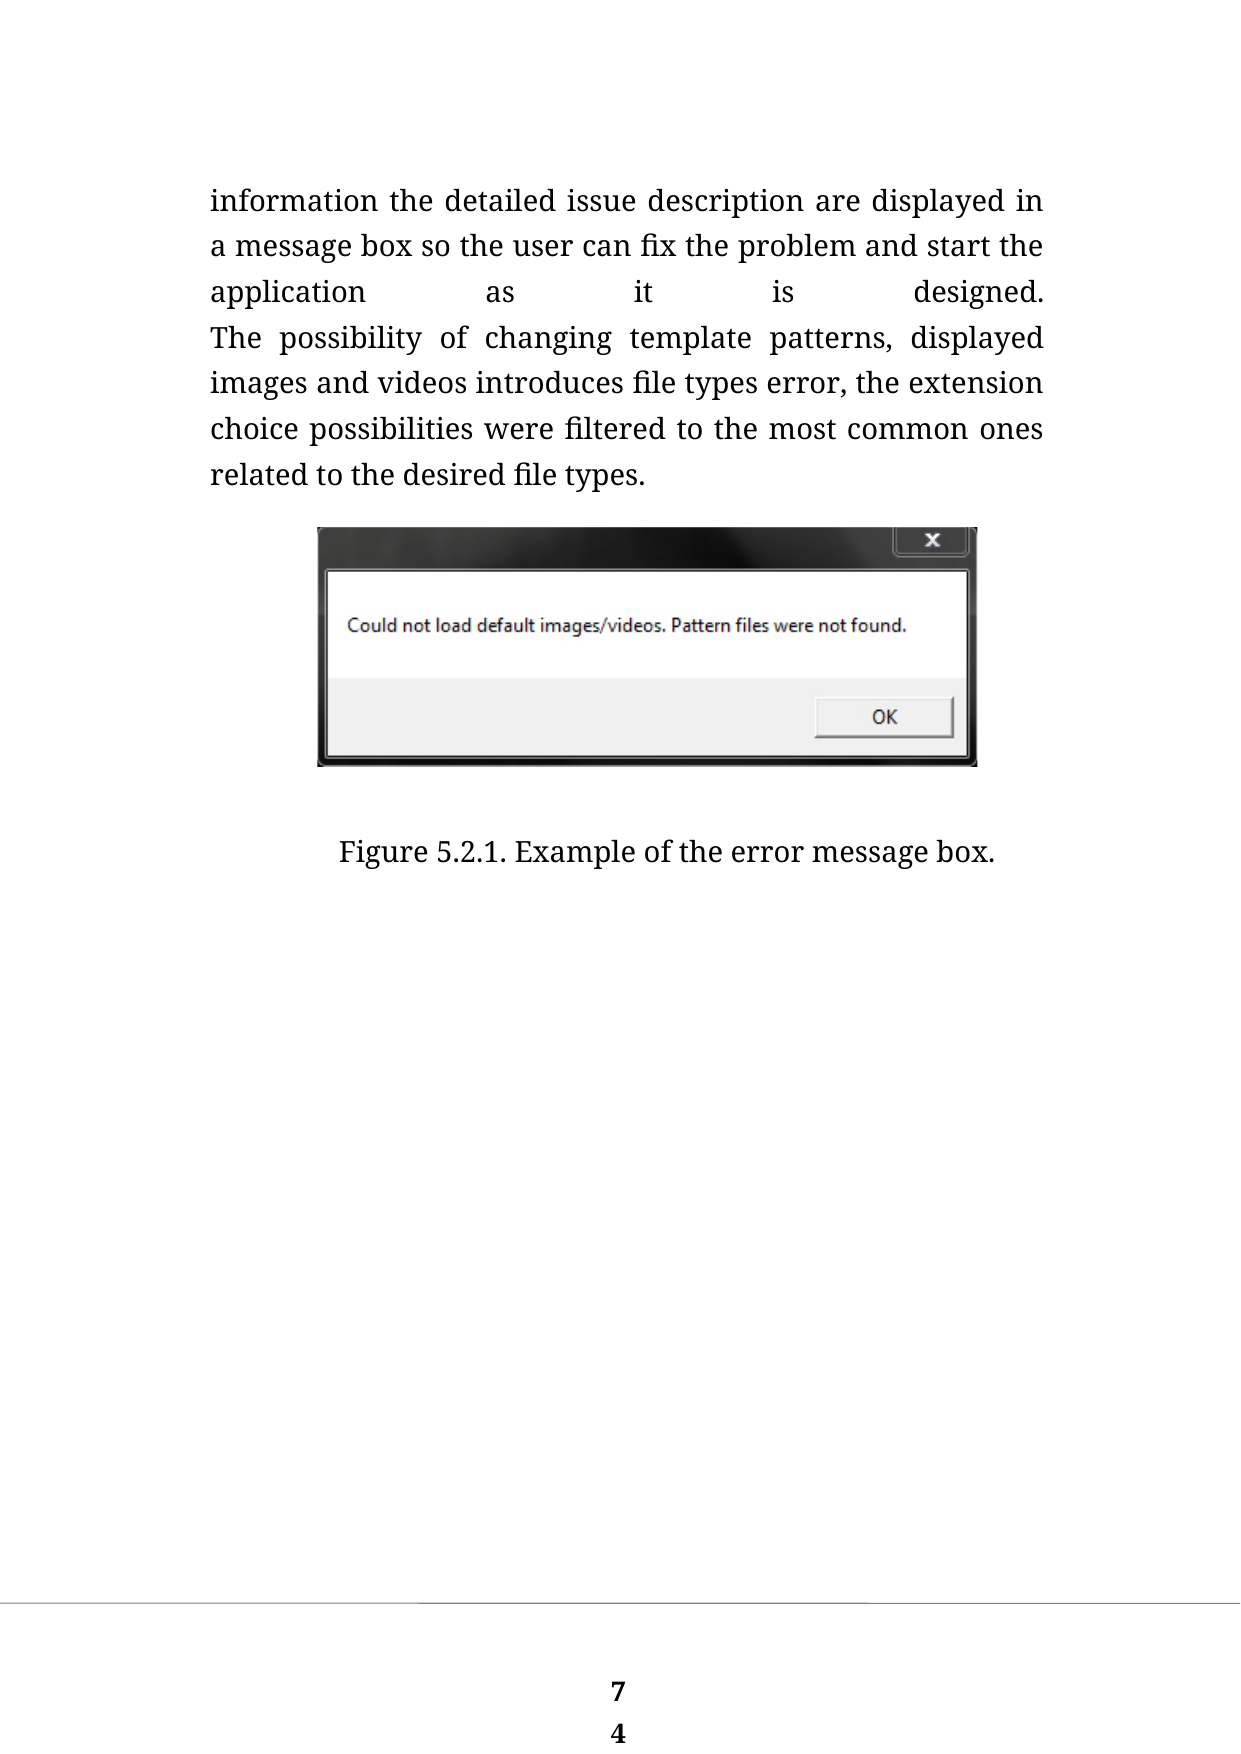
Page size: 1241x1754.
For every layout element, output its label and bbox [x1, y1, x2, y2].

picture [317, 527, 978, 767]
text [210, 180, 1045, 493]
